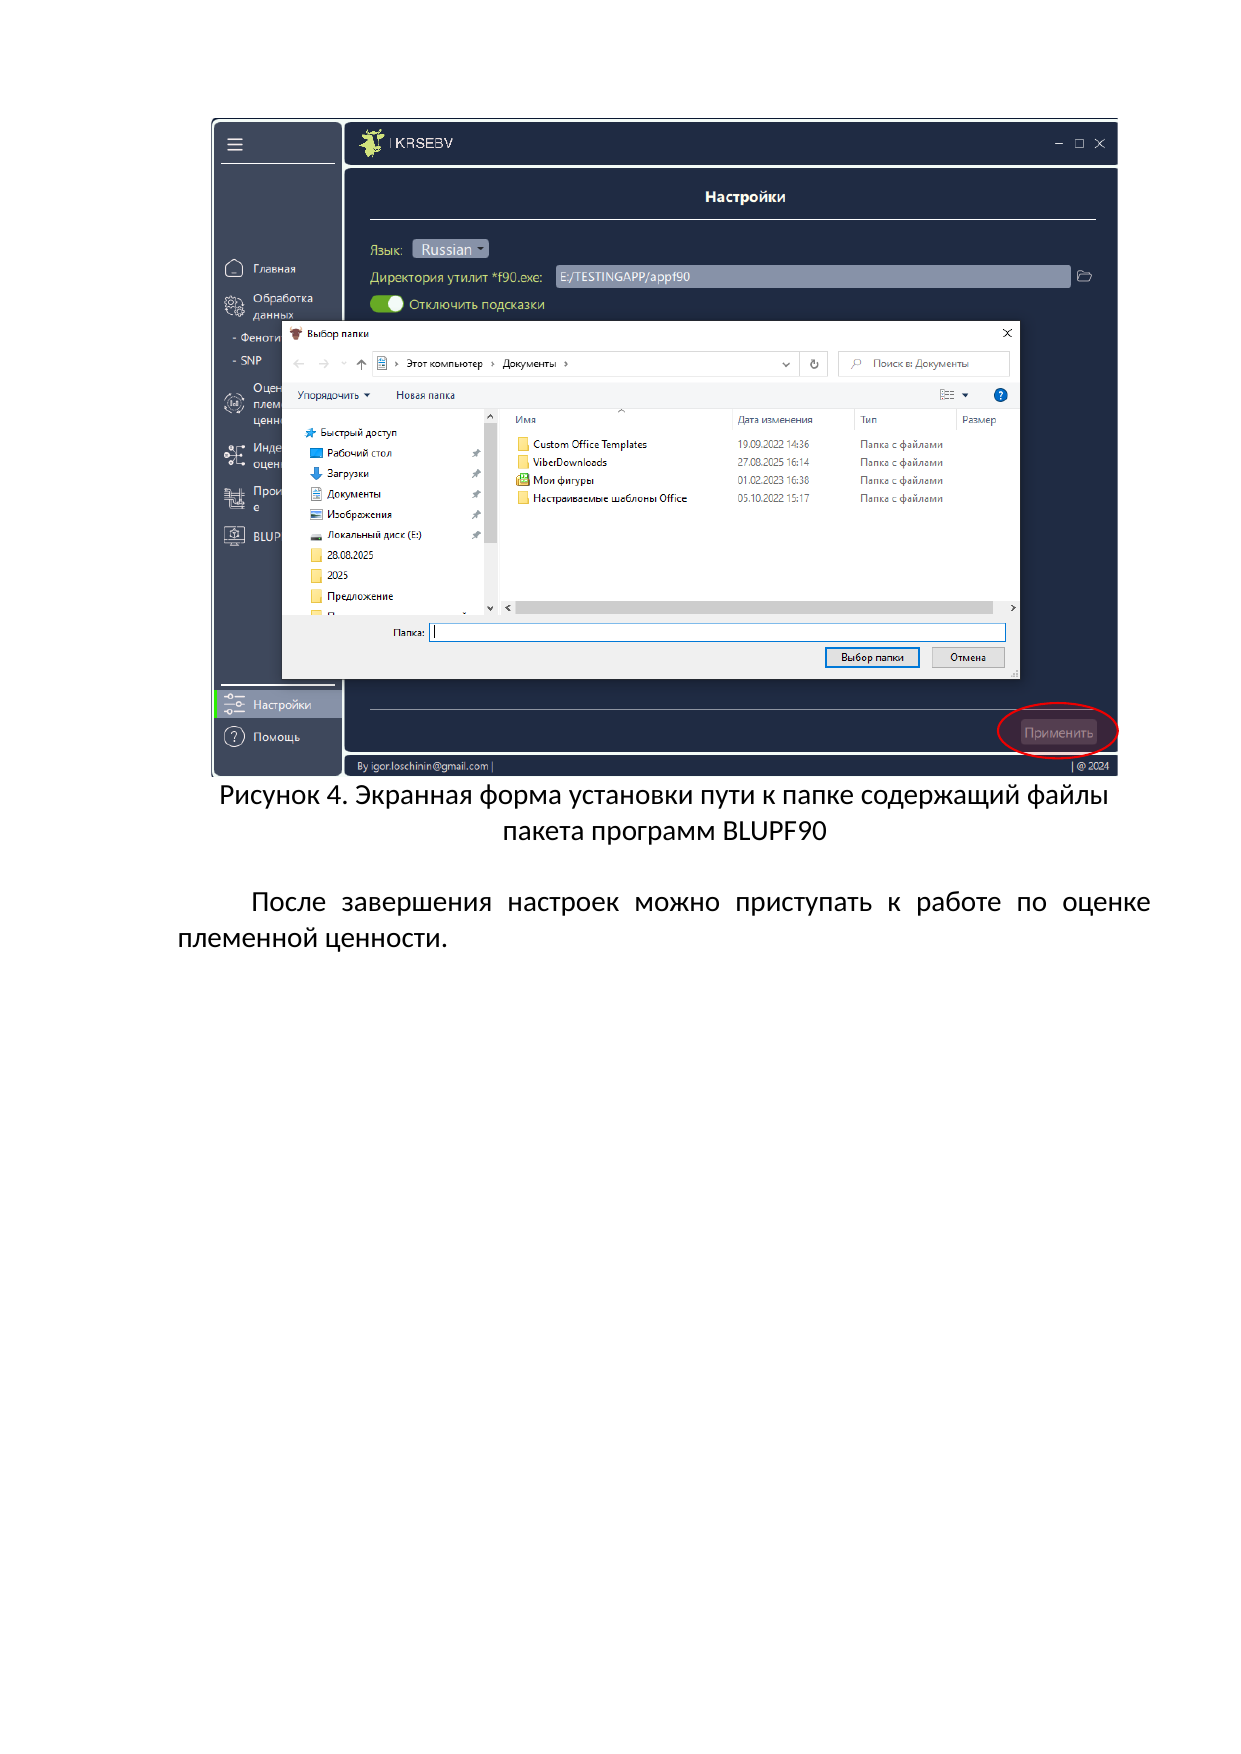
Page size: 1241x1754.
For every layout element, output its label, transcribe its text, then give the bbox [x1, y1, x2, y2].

picture [211, 118, 1118, 777]
text После завершения настроек можно приступать к работе по оценке племенной ценности. [177, 883, 1152, 954]
text Рисунок 4. Экранная форма установки пути к папке содержащий файлы пакета программ BLUPF90 [177, 776, 1152, 848]
